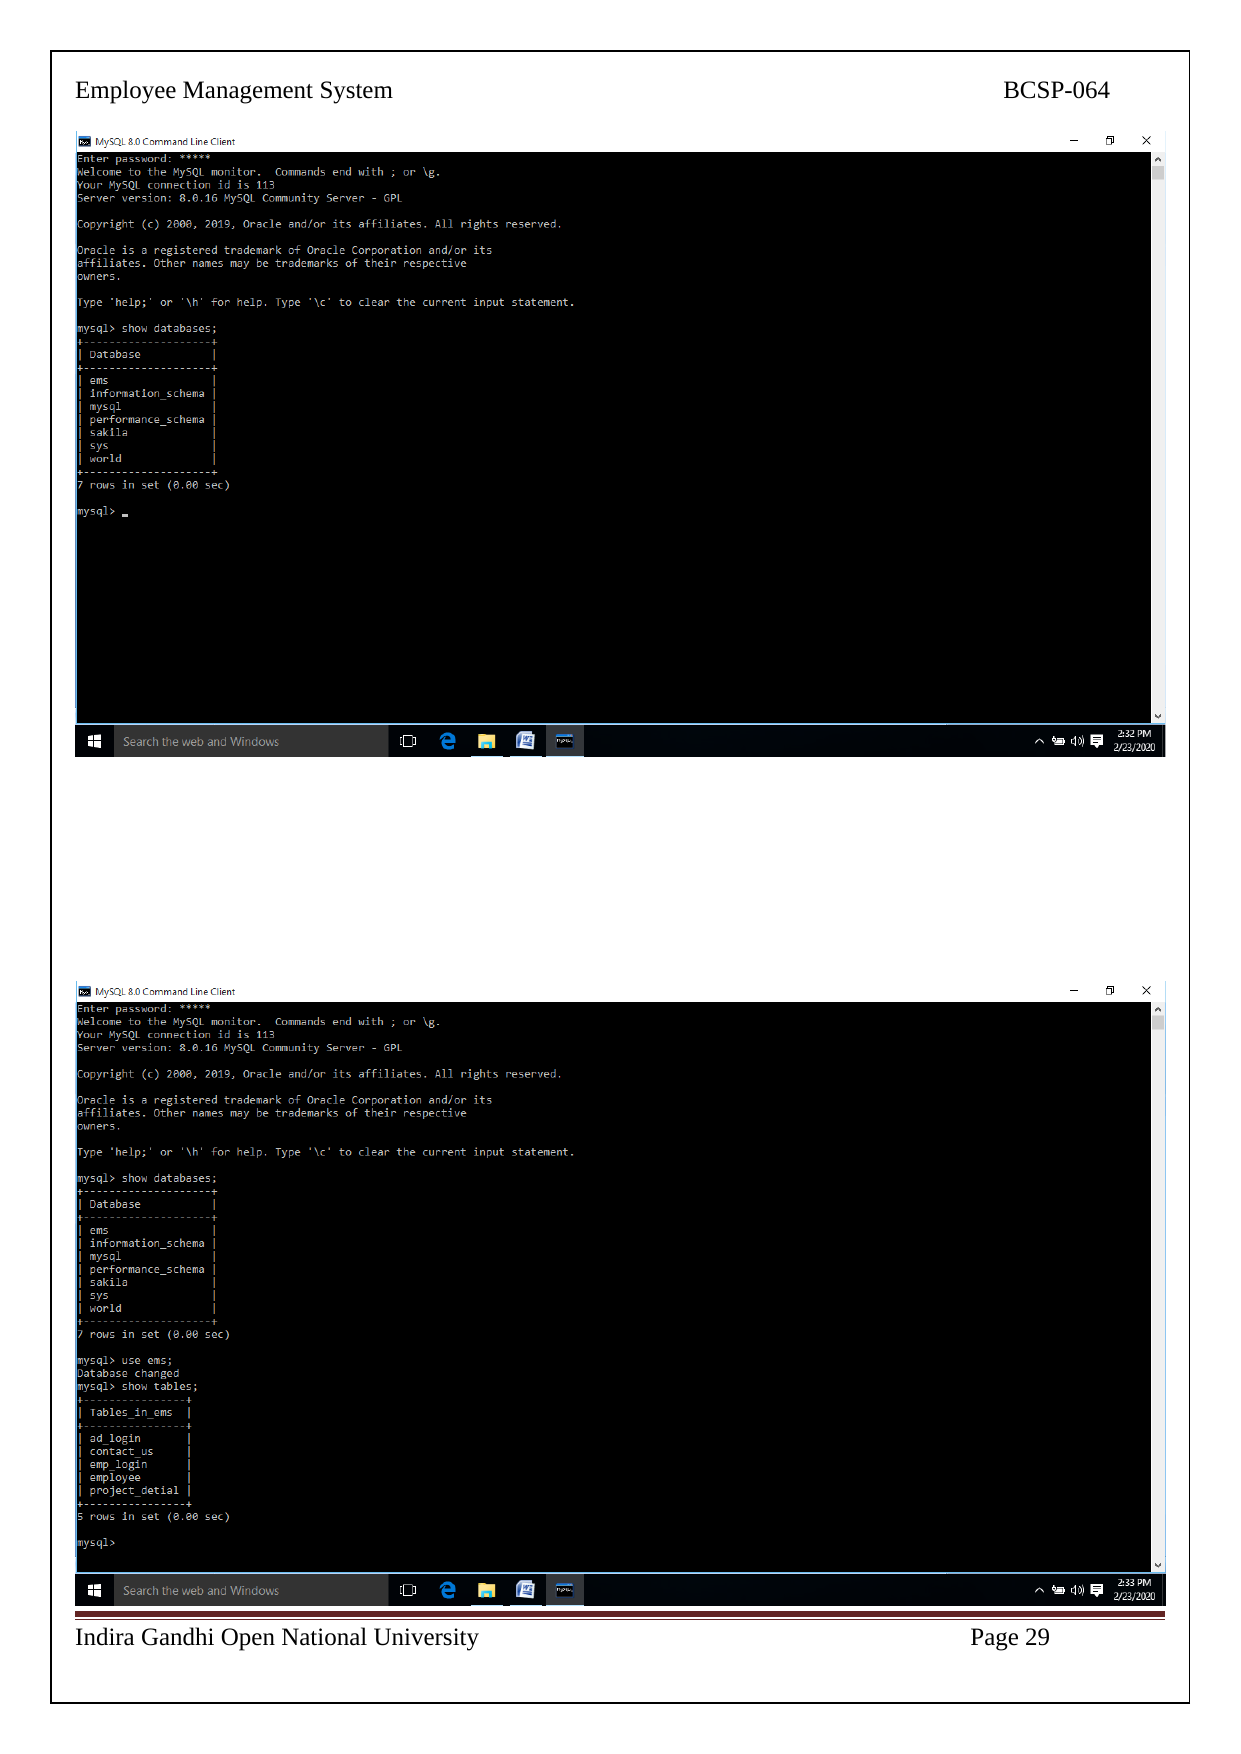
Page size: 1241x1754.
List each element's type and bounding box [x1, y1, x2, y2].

picture [75, 981, 1166, 1606]
picture [75, 131, 1166, 757]
